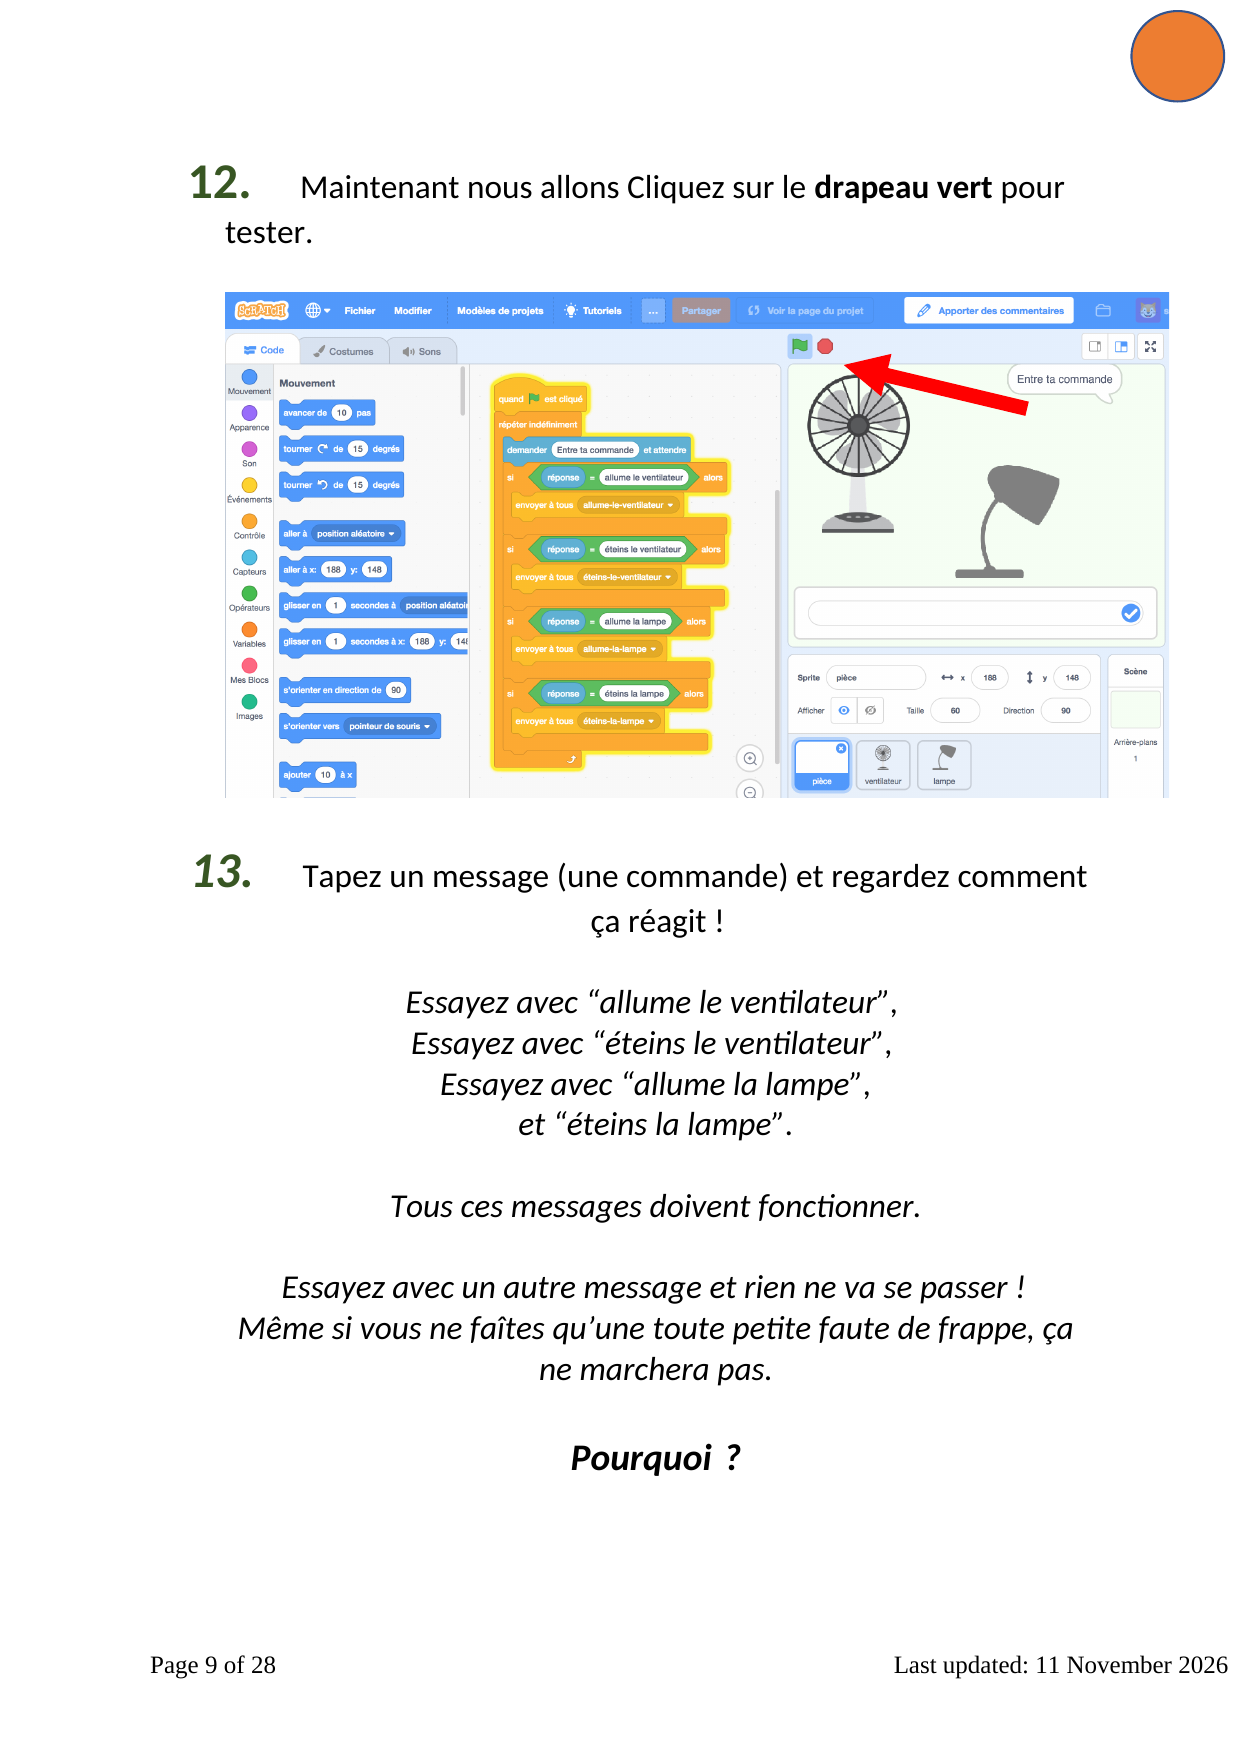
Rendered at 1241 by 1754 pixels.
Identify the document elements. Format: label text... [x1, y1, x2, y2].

list Tapez un message (une commande) et regardez comment ça réagit ! Essayez avec “allume le ventilateur”, Essayez avec “éteins le ventilateur”, Essayez avec “allume la lampe”, et “éteins la lampe”. Tous ces messages doivent fonctionner. Essayez avec un autre message et rien ne va se passer ! Même si vous ne faîtes qu’une toute petite faute de frappe, ça ne marchera pas. Pourquoi ? [187, 839, 1090, 1480]
picture [225, 292, 1170, 798]
list Maintenant nous allons Cliquez sur le drapeau vert pour tester. [187, 150, 1090, 252]
